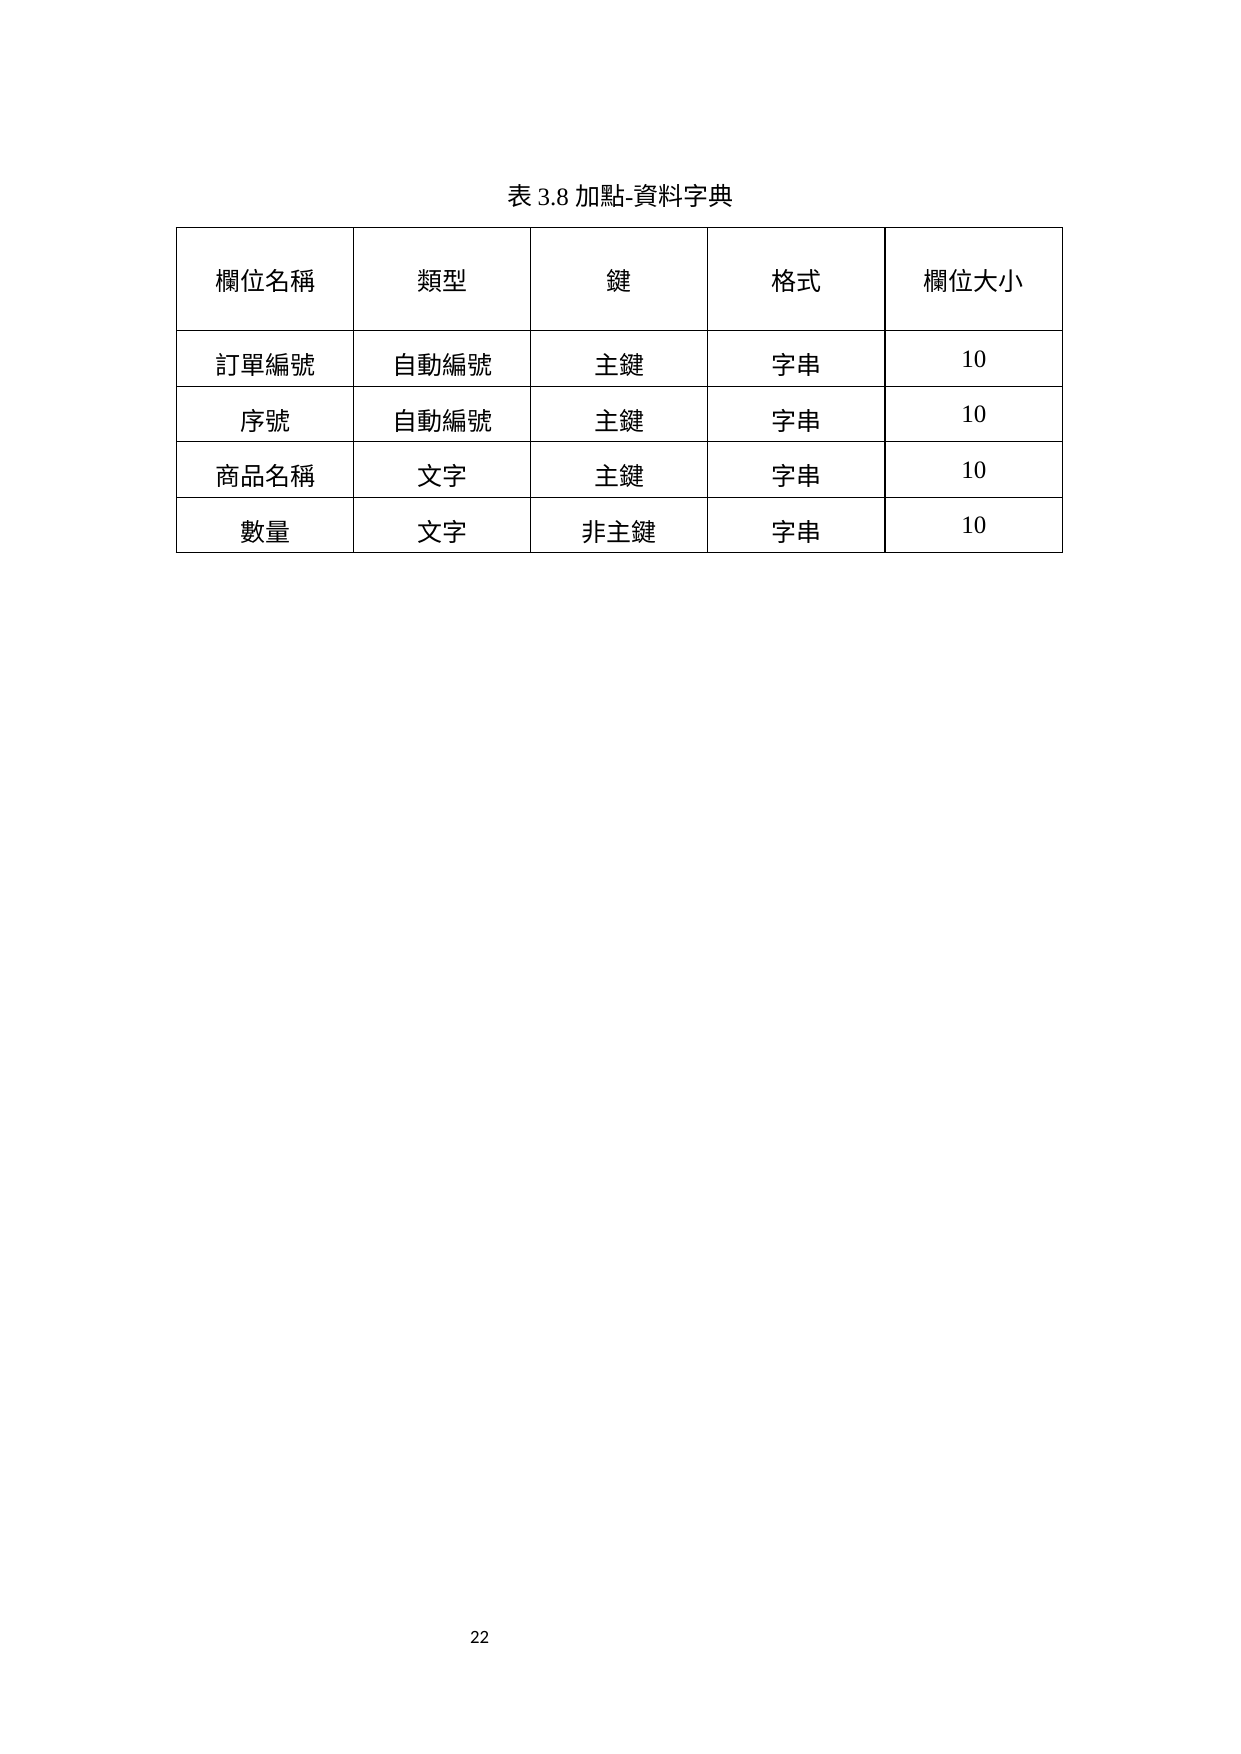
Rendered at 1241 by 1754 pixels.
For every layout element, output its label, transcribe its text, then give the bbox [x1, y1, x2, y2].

table_cell 序號 [177, 387, 353, 441]
table_cell 10 [886, 387, 1062, 441]
table_cell 10 [886, 498, 1062, 552]
table_cell 主鍵 [531, 331, 707, 386]
table_cell 字串 [708, 442, 884, 497]
table_cell 10 [886, 442, 1062, 497]
table_cell 訂單編號 [177, 331, 353, 386]
table_cell 自動編號 [354, 331, 530, 386]
table_cell 自動編號 [354, 387, 530, 441]
table_cell 文字 [354, 498, 530, 552]
text 表3.8 加點-資料字典 [187, 162, 1053, 227]
table_header 類型 [354, 228, 530, 330]
table_cell 字串 [708, 331, 884, 386]
table_cell 10 [886, 331, 1062, 386]
table_cell 字串 [708, 387, 884, 441]
table_cell 非主鍵 [531, 498, 707, 552]
table_cell 主鍵 [531, 387, 707, 441]
table_header 格式 [708, 228, 884, 330]
table_header 欄位大小 [886, 228, 1062, 330]
table_header 鍵 [531, 228, 707, 330]
table_cell 數量 [177, 498, 353, 552]
table_cell 商品名稱 [177, 442, 353, 497]
table_cell 主鍵 [531, 442, 707, 497]
table_header 欄位名稱 [177, 228, 353, 330]
table_cell 字串 [708, 498, 884, 552]
table_cell 文字 [354, 442, 530, 497]
